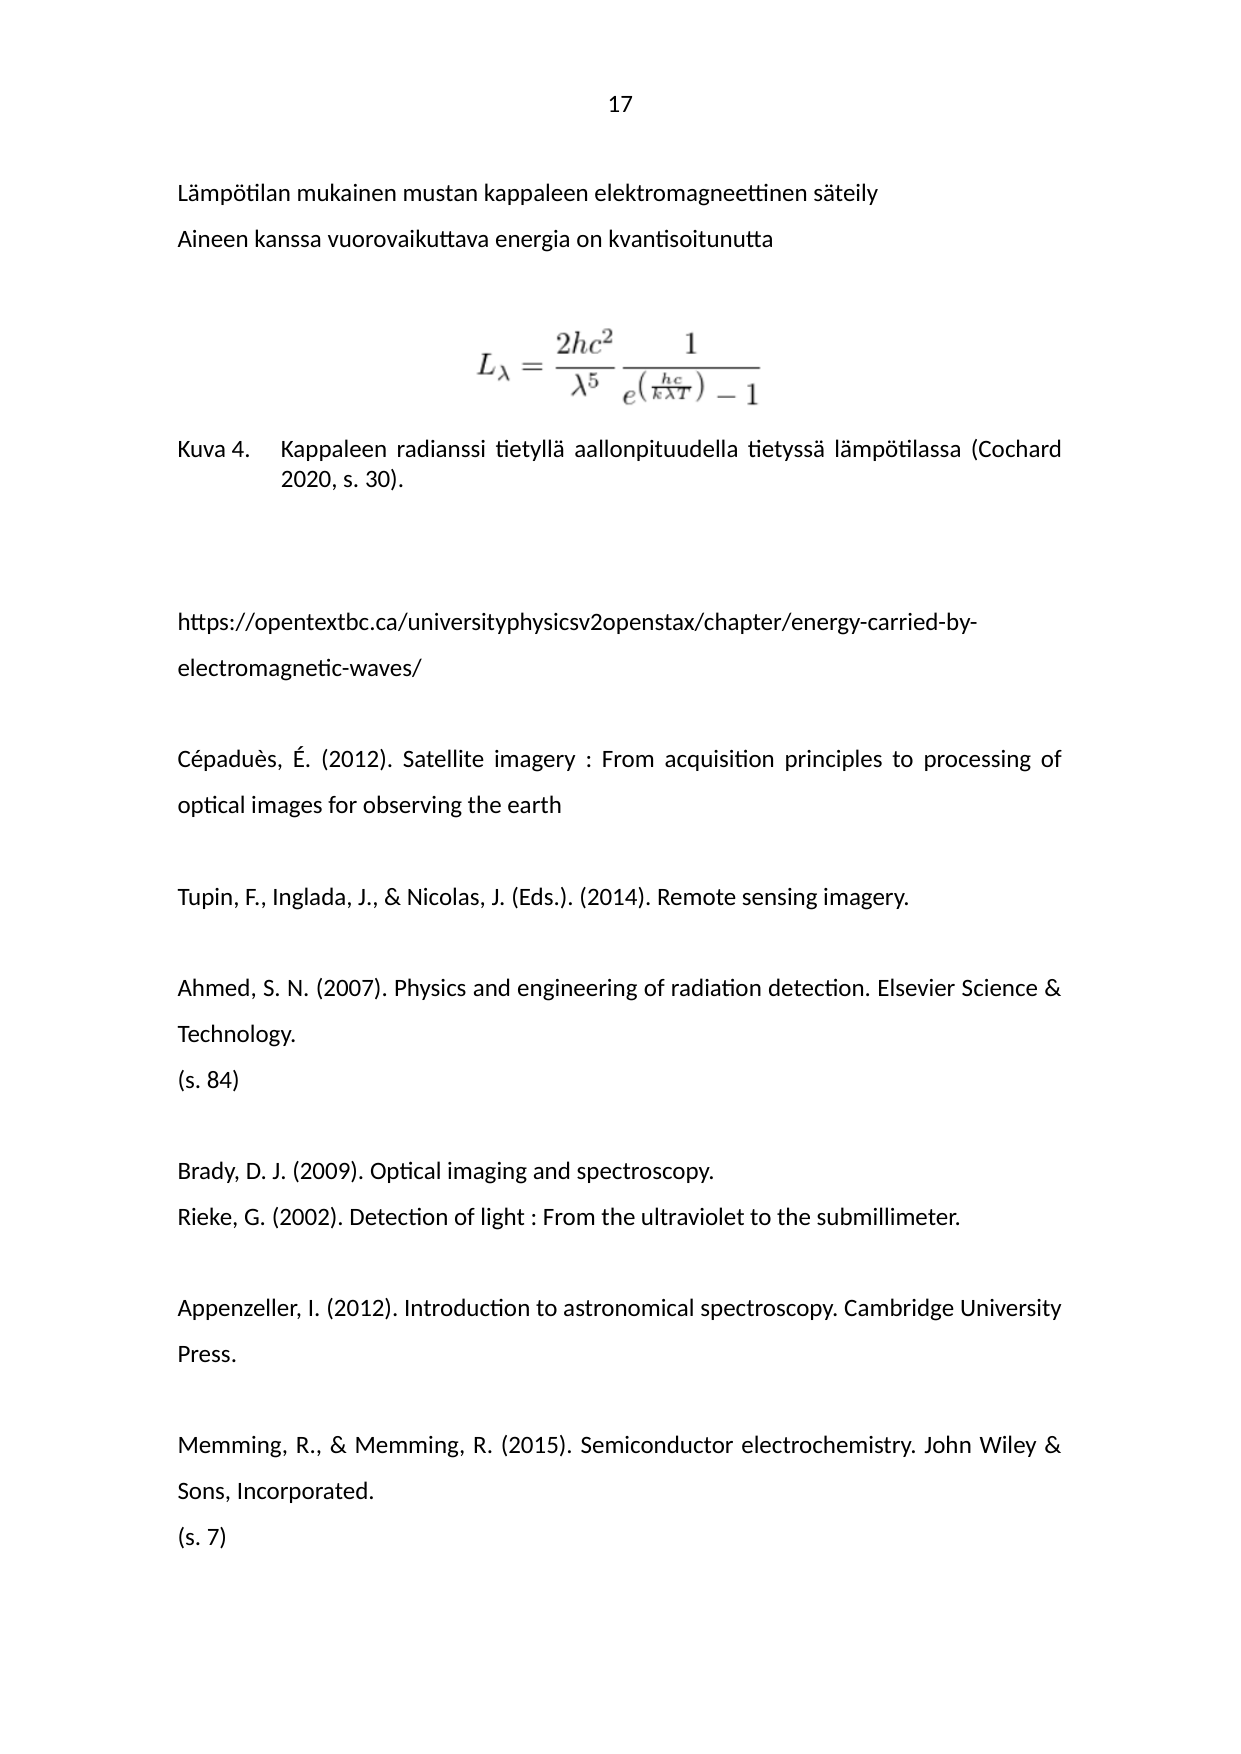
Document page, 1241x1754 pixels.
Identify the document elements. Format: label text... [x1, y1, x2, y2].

text Memming, R., & Memming, R. (2015). Semiconductor electrochemistry. John Wiley & Sons, Incorporated. [177, 1429, 1063, 1506]
text Appenzeller, I. (2012). Introduction to astronomical spectroscopy. Cambridge University Press. [177, 1292, 1063, 1369]
picture [464, 314, 776, 421]
text Rieke, G. (2002). Detection of light : From the ultraviolet to the submillimeter. [177, 1201, 1063, 1231]
text (s. 84) [177, 1064, 1063, 1094]
text Brady, D. J. (2009). Optical imaging and spectroscopy. [177, 1155, 1063, 1186]
text (s. 7) [177, 1521, 1063, 1552]
text Kuva 4. Kappaleen radianssi tietyllä aallonpituudella tietyssä lämpötilassa (Cochard 2020, s. 30). [177, 433, 1063, 494]
text Lämpötilan mukainen mustan kappaleen elektromagneettinen säteily [177, 177, 1063, 208]
text Tupin, F., Inglada, J., & Nicolas, J. (Eds.). (2014). Remote sensing imagery. [177, 881, 1063, 911]
text https://opentextbc.ca/universityphysicsv2openstax/chapter/energy-carried-by-electromagnetic-waves/ [177, 606, 1063, 683]
text Cépaduès, É. (2012). Satellite imagery : From acquisition principles to processing of optical images for observing the earth [177, 744, 1063, 820]
text Ahmed, S. N. (2007). Physics and engineering of radiation detection. Elsevier Science & Technology. [177, 972, 1063, 1048]
text Aineen kanssa vuorovaikuttava energia on kvantisoitunutta [177, 223, 1063, 253]
